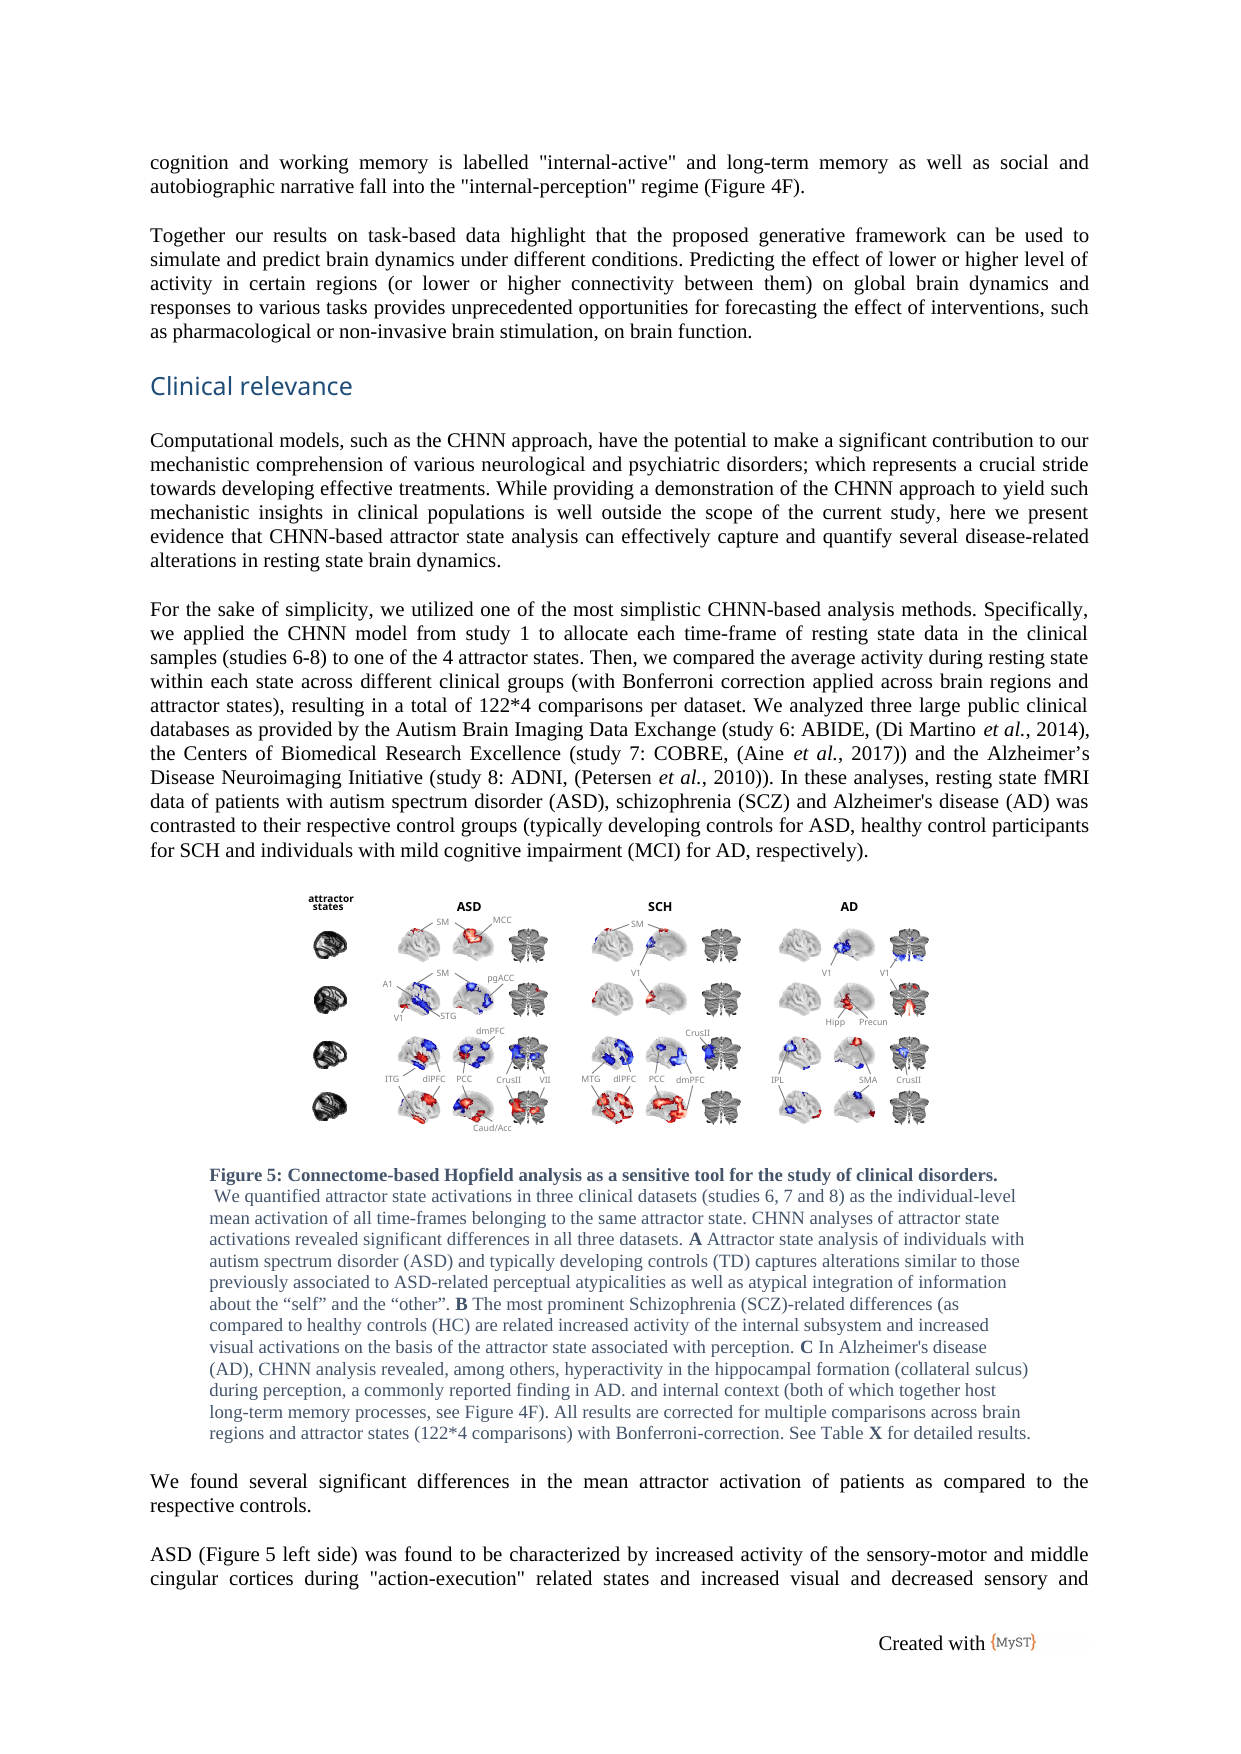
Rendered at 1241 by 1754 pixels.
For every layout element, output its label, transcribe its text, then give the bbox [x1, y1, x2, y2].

text For the sake of simplicity, we utilized one of the most simplistic CHNN-based analysis methods. Specifically, we applied the CHNN model from study 1 to allocate each time-frame of resting state data in the clinical samples (studies 6-8) to one of the 4 attractor states. Then, we compared the average activity during resting state within each state across different clinical groups (with Bonferroni correction applied across brain regions and attractor states), resulting in a total of 122*4 comparisons per dataset. We analyzed three large public clinical databases as provided by the Autism Brain Imaging Data Exchange (study 6: ABIDE, (Di Martino et al., 2014), the Centers of Biomedical Research Excellence (study 7: COBRE, (Aine et al., 2017)) and the Alzheimer’s Disease Neuroimaging Initiative (study 8: ADNI, (Petersen et al., 2010)). In these analyses, resting state fMRI data of patients with autism spectrum disorder (ASD), schizophrenia (SCZ) and Alzheimer's disease (AD) was contrasted to their respective control groups (typically developing controls for ASD, healthy control participants for SCH and individuals with mild cognitive impairment (MCI) for AD, respectively). [150, 597, 1090, 862]
text Figure 5: Connectome-based Hopfield analysis as a sensitive tool for the study of clinical disorders. We quantified attractor state activations in three clinical datasets (studies 6, 7 and 8) as the individual-level mean activation of all time-frames belonging to the same attractor state. CHNN analyses of attractor state activations revealed significant differences in all three datasets. A Attractor state analysis of individuals with autism spectrum disorder (ASD) and typically developing controls (TD) captures alterations similar to those previously associated to ASD-related perceptual atypicalities as well as atypical integration of information about the “self” and the “other”. B The most prominent Schizophrenia (SCZ)-related differences (as compared to healthy controls (HC) are related increased activity of the internal subsystem and increased visual activations on the basis of the attractor state associated with perception. C In Alzheimer's disease (AD), CHNN analysis revealed, among others, hyperactivity in the hippocampal formation (collateral sulcus) during perception, a commonly reported finding in AD. and internal context (both of which together host long-term memory processes, see Figure 4F). All results are corrected for multiple comparisons across brain regions and attractor states (122*4 comparisons) with Bonferroni-correction. See Table X for detailed results. [209, 1163, 1036, 1444]
text We found several significant differences in the mean attractor activation of patients as compared to the respective controls. [150, 1469, 1090, 1517]
text Together our results on task-based data highlight that the proposed generative framework can be used to simulate and predict brain dynamics under different conditions. Predicting the effect of lower or higher level of activity in certain regions (or lower or higher connectivity between them) on global brain dynamics and responses to various tasks provides unprecedented opportunities for forecasting the effect of interventions, such as pharmacological or non-invasive brain stimulation, on brain function. [150, 223, 1090, 343]
picture [990, 1633, 1091, 1651]
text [150, 1542, 1090, 1590]
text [150, 150, 1090, 198]
text Computational models, such as the CHNN approach, have the potential to make a significant contribution to our mechanistic comprehension of various neurological and psychiatric disorders; which represents a crucial stride towards developing effective treatments. While providing a demonstration of the CHNN approach to yield such mechanistic insights in clinical populations is well outside the scope of the current study, here we present evidence that CHNN-based attractor state analysis can effectively capture and quantify several disease-related alterations in resting state brain dynamics. [150, 427, 1090, 572]
subtitle Clinical relevance [150, 368, 1090, 402]
